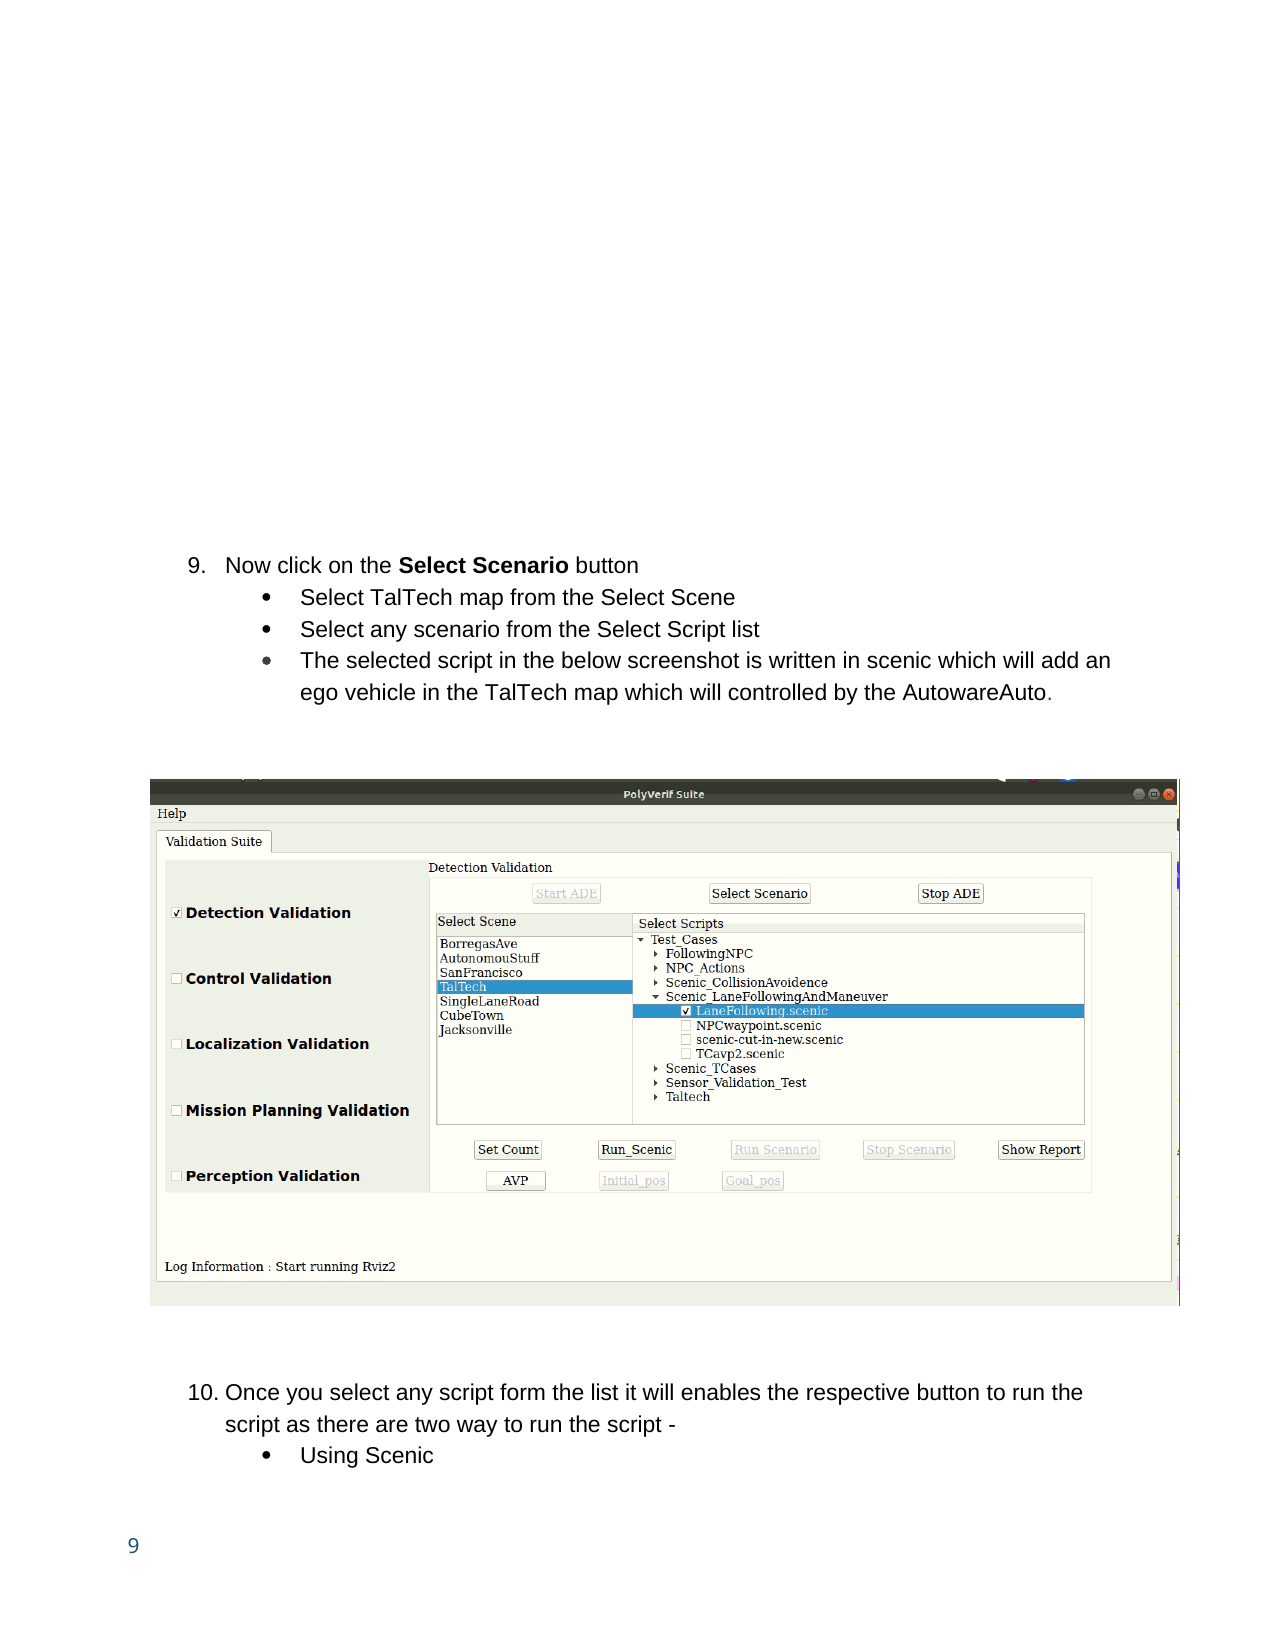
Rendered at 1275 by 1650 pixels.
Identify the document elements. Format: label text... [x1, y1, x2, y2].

list Once you select any script form the list it will enables the respective button to run the script as there are two way to run the script - [187, 1379, 1125, 1437]
list Using Scenic [262, 1442, 1125, 1469]
list Now click on the Select Scenario button [187, 552, 1125, 579]
list The selected script in the below screenshot is written in scenic which will add an ego vehicle in the TalTech map which will controlled by the AutowareAuto. [262, 647, 1125, 705]
list Select any scenario from the Select Script list [262, 616, 1125, 642]
picture [150, 779, 1180, 1306]
list Select TalTech map from the Select Scene [262, 584, 1125, 610]
